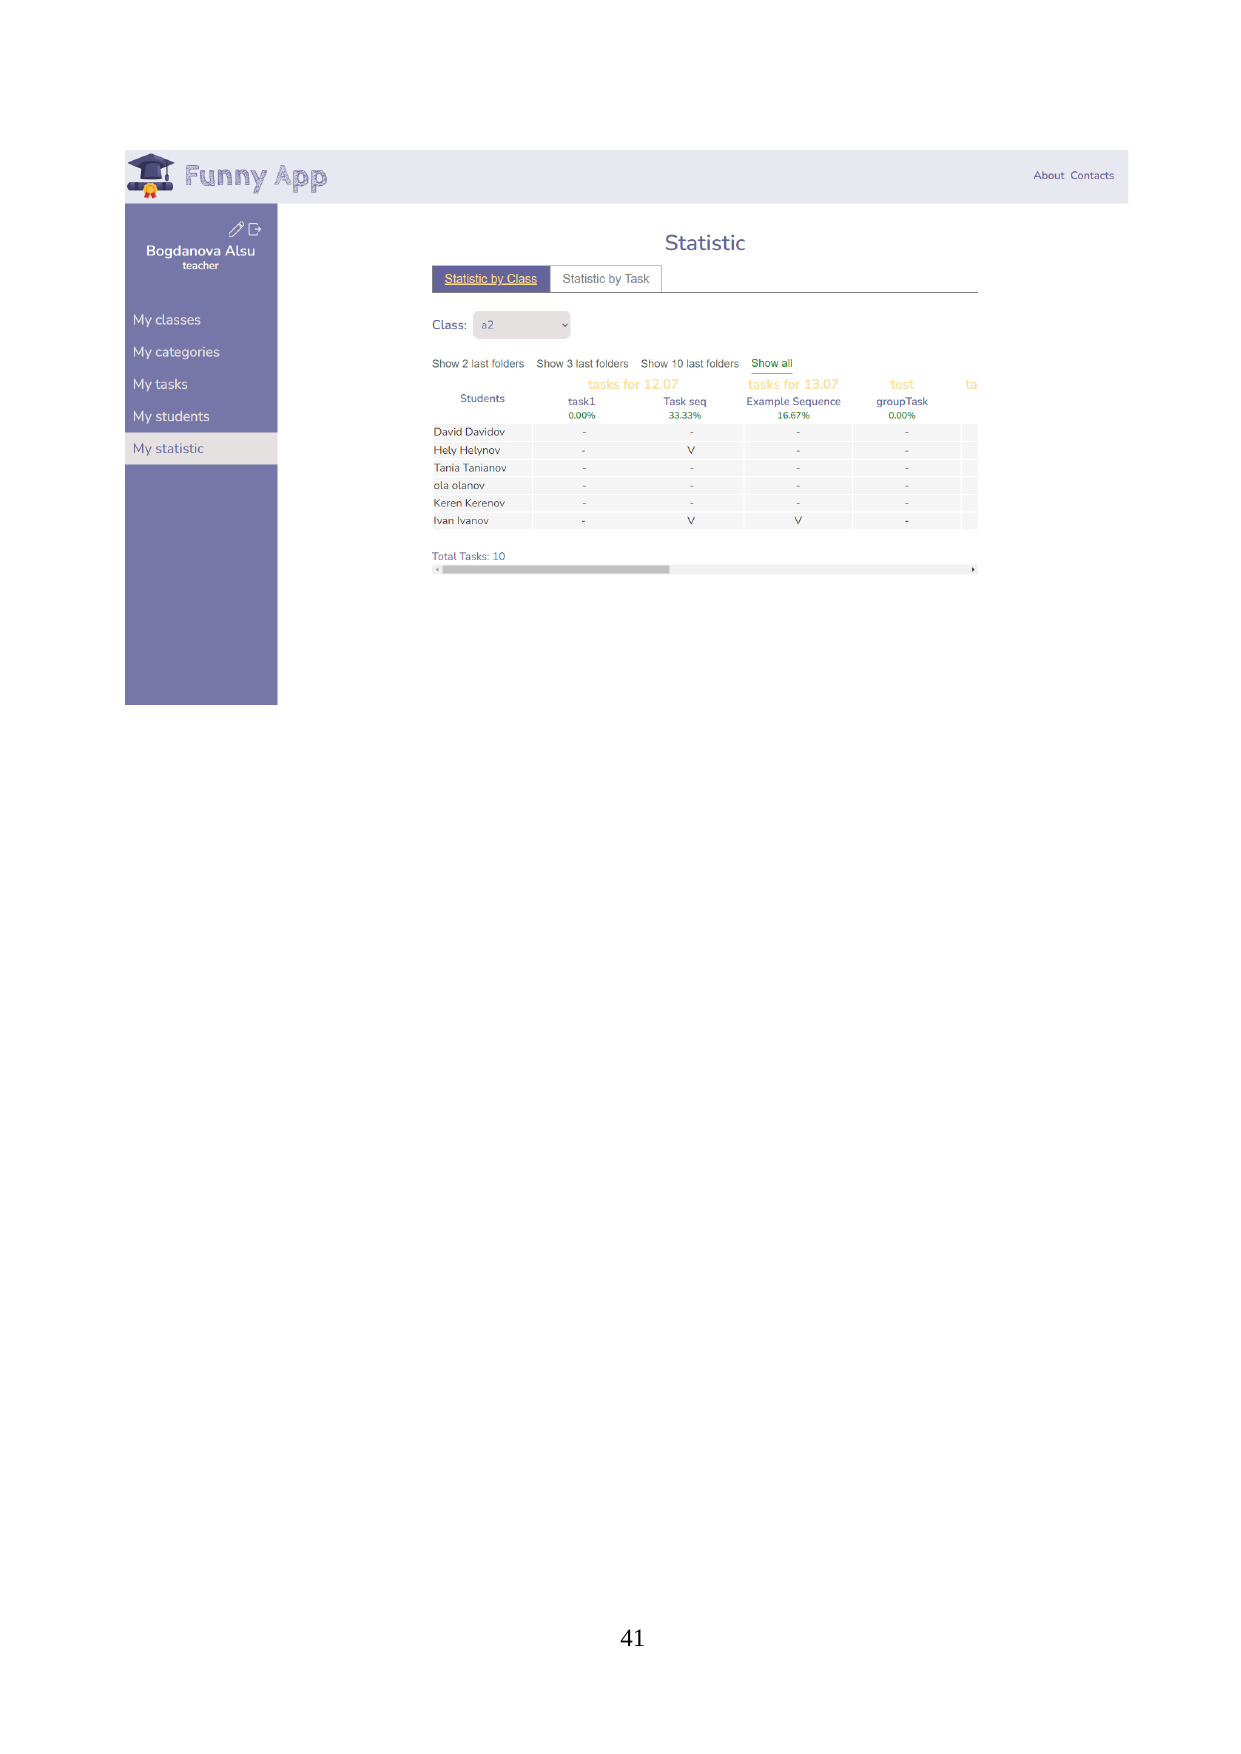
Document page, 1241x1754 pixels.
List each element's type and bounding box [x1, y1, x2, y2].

picture [125, 150, 1129, 705]
